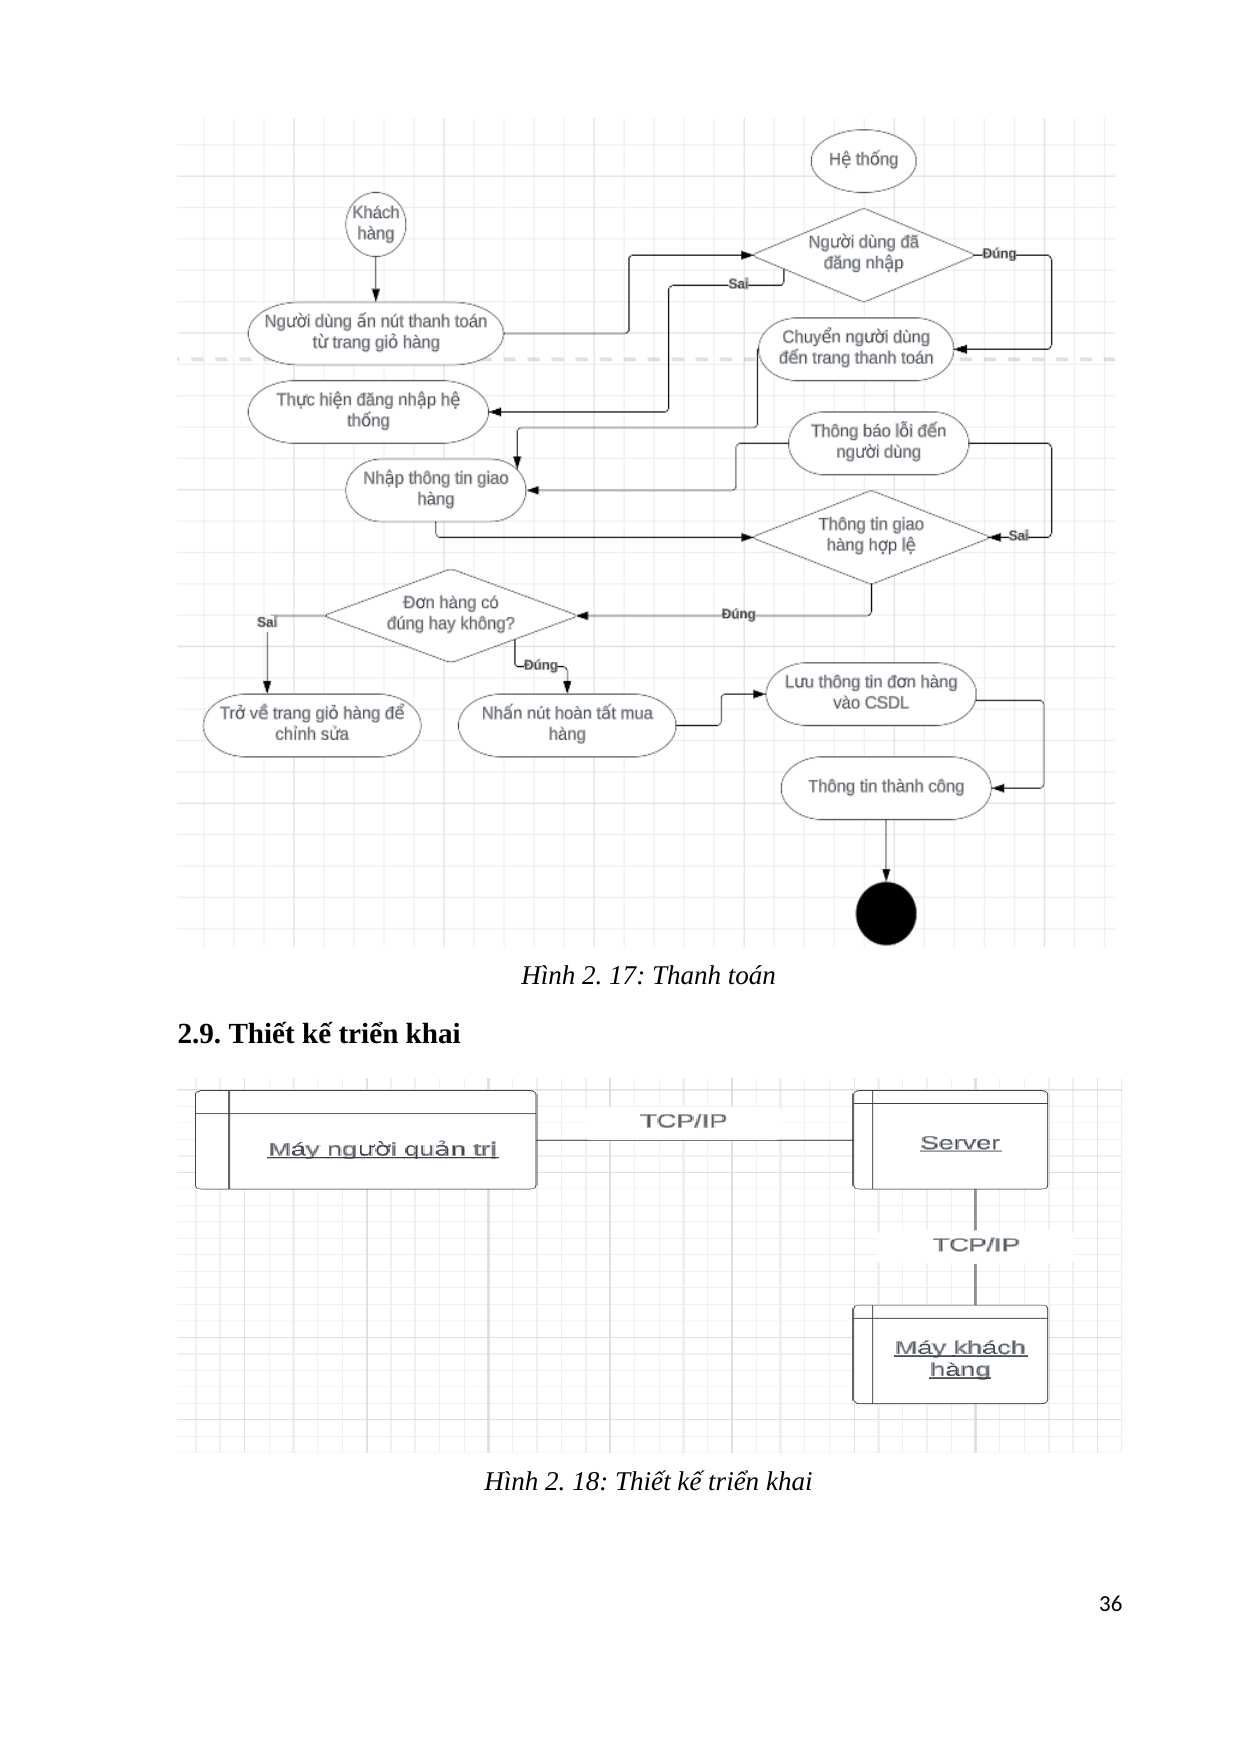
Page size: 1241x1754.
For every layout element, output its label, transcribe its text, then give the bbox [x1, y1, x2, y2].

subtitle 2.9. Thiết kế triển khai [177, 1016, 1122, 1049]
picture [177, 118, 1116, 947]
text Hình 2. 18: Thiết kế triển khai [177, 1465, 1122, 1496]
picture [177, 1078, 1123, 1453]
text Hình 2. 17: Thanh toán [177, 959, 1122, 991]
